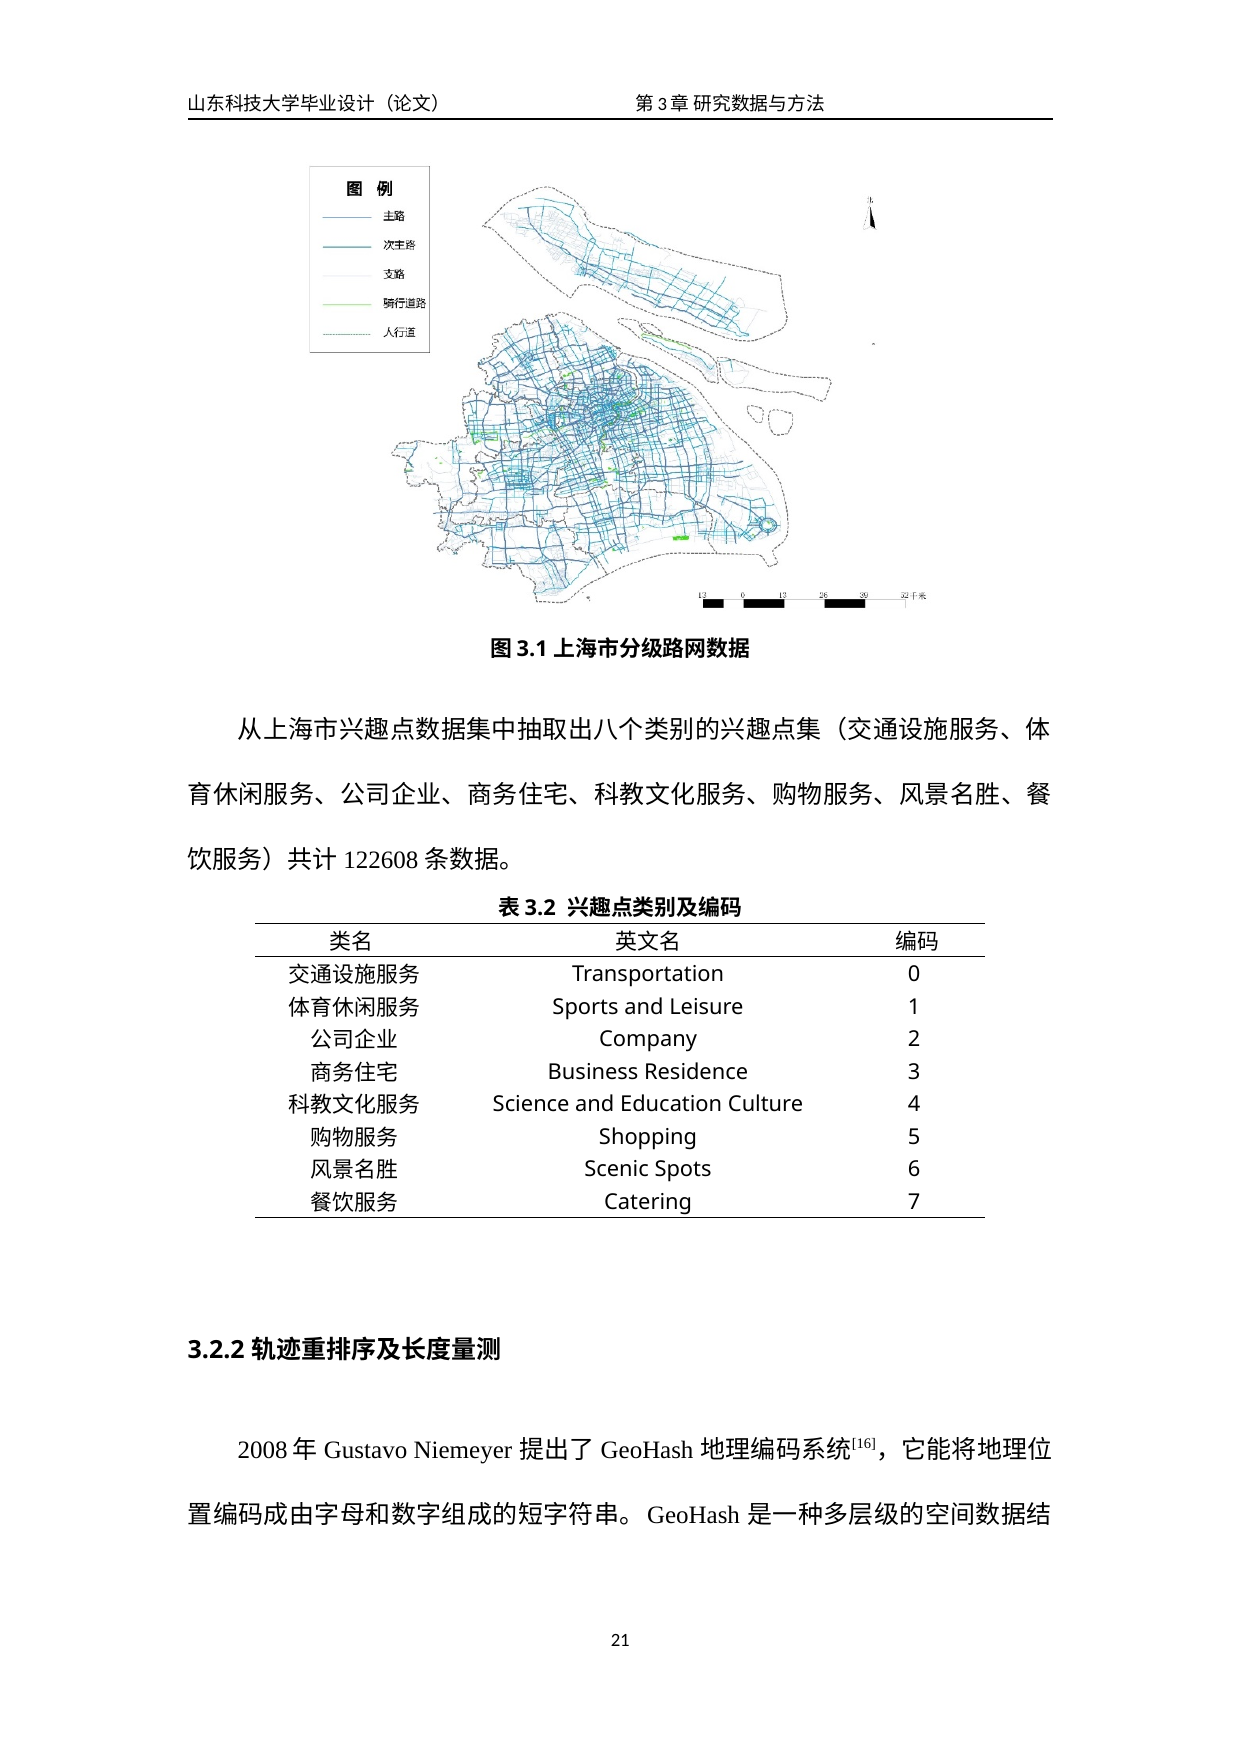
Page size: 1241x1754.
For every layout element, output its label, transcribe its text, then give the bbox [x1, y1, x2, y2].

text 从上海市兴趣点数据集中抽取出八个类别的兴趣点集（交通设施服务、体育休闲服务、公司企业、商务住宅、科教文化服务、购物服务、风景名胜、餐饮服务）共计 122608 条数据。 [187, 695, 1053, 890]
table_cell Catering [447, 1185, 843, 1217]
table_cell Scenic Spots [447, 1152, 843, 1184]
table_cell 购物服务 [255, 1120, 447, 1152]
picture [305, 162, 935, 615]
table_cell Science and Education Culture [447, 1087, 843, 1119]
text 表3.2 兴趣点类别及编码 [187, 890, 1053, 922]
table_cell 3 [843, 1055, 985, 1087]
table_cell 2 [843, 1022, 985, 1054]
table_cell 5 [843, 1120, 985, 1152]
table_cell 6 [843, 1152, 985, 1184]
table_header 英文名 [447, 924, 843, 956]
table_header 编码 [843, 924, 985, 956]
text 3.2.2 轨迹重排序及长度量测 [187, 1316, 1053, 1381]
table_cell 公司企业 [255, 1022, 447, 1054]
table_cell Company [447, 1022, 843, 1054]
table_cell Business Residence [447, 1055, 843, 1087]
table_cell Sports and Leisure [447, 990, 843, 1022]
table_cell 1 [843, 990, 985, 1022]
table_cell 4 [843, 1087, 985, 1119]
table_cell 7 [843, 1185, 985, 1217]
table_cell 0 [843, 957, 985, 989]
table_header 类名 [255, 924, 447, 956]
table_cell 体育休闲服务 [255, 990, 447, 1022]
table_cell 交通设施服务 [255, 957, 447, 989]
table_cell Transportation [447, 957, 843, 989]
table_cell 风景名胜 [255, 1152, 447, 1184]
text 图3.1 上海市分级路网数据 [187, 630, 1053, 663]
table_cell 餐饮服务 [255, 1185, 447, 1217]
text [187, 1415, 1053, 1545]
table_cell 科教文化服务 [255, 1087, 447, 1119]
table_cell Shopping [447, 1120, 843, 1152]
table_cell 商务住宅 [255, 1055, 447, 1087]
